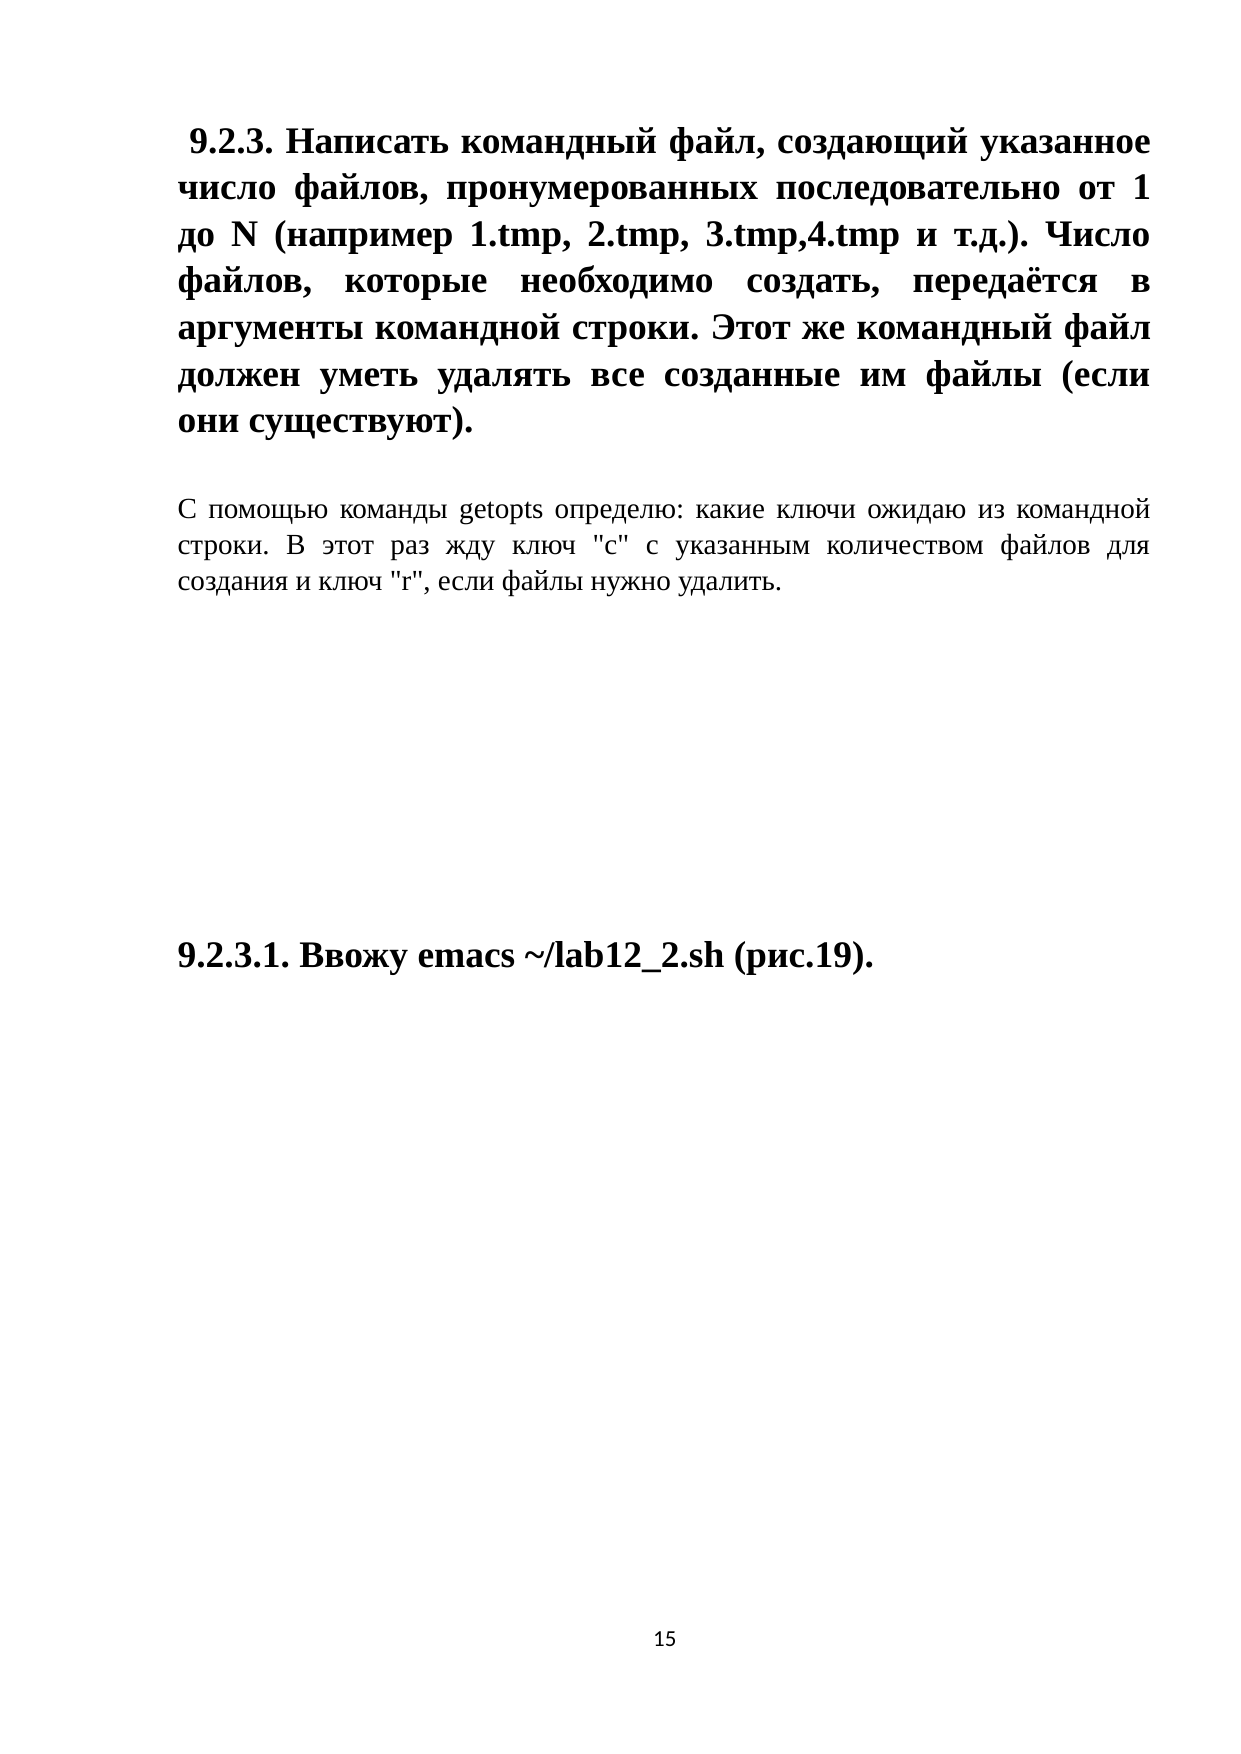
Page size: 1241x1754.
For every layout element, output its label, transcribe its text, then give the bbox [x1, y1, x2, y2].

subtitle 9.2.3. Написать командный файл, создающий указанное число файлов, пронумерованных последовательно от 1 до N (например 1.tmp, 2.tmp, 3.tmp,4.tmp и т.д.). Число файлов, которые необходимо создать, передаётся в аргументы командной строки. Этот же командный файл должен уметь удалять все созданные им файлы (если они существуют). [177, 118, 1152, 441]
subtitle 9.2.3.1. Ввожу emacs ~/lab12_2.sh (рис.19). [177, 932, 1152, 975]
text С помощью команды getopts определю: какие ключи ожидаю из командной строки. В этот раз жду ключ "с" с указанным количеством файлов для создания и ключ "r", если файлы нужно удалить. [177, 491, 1152, 597]
